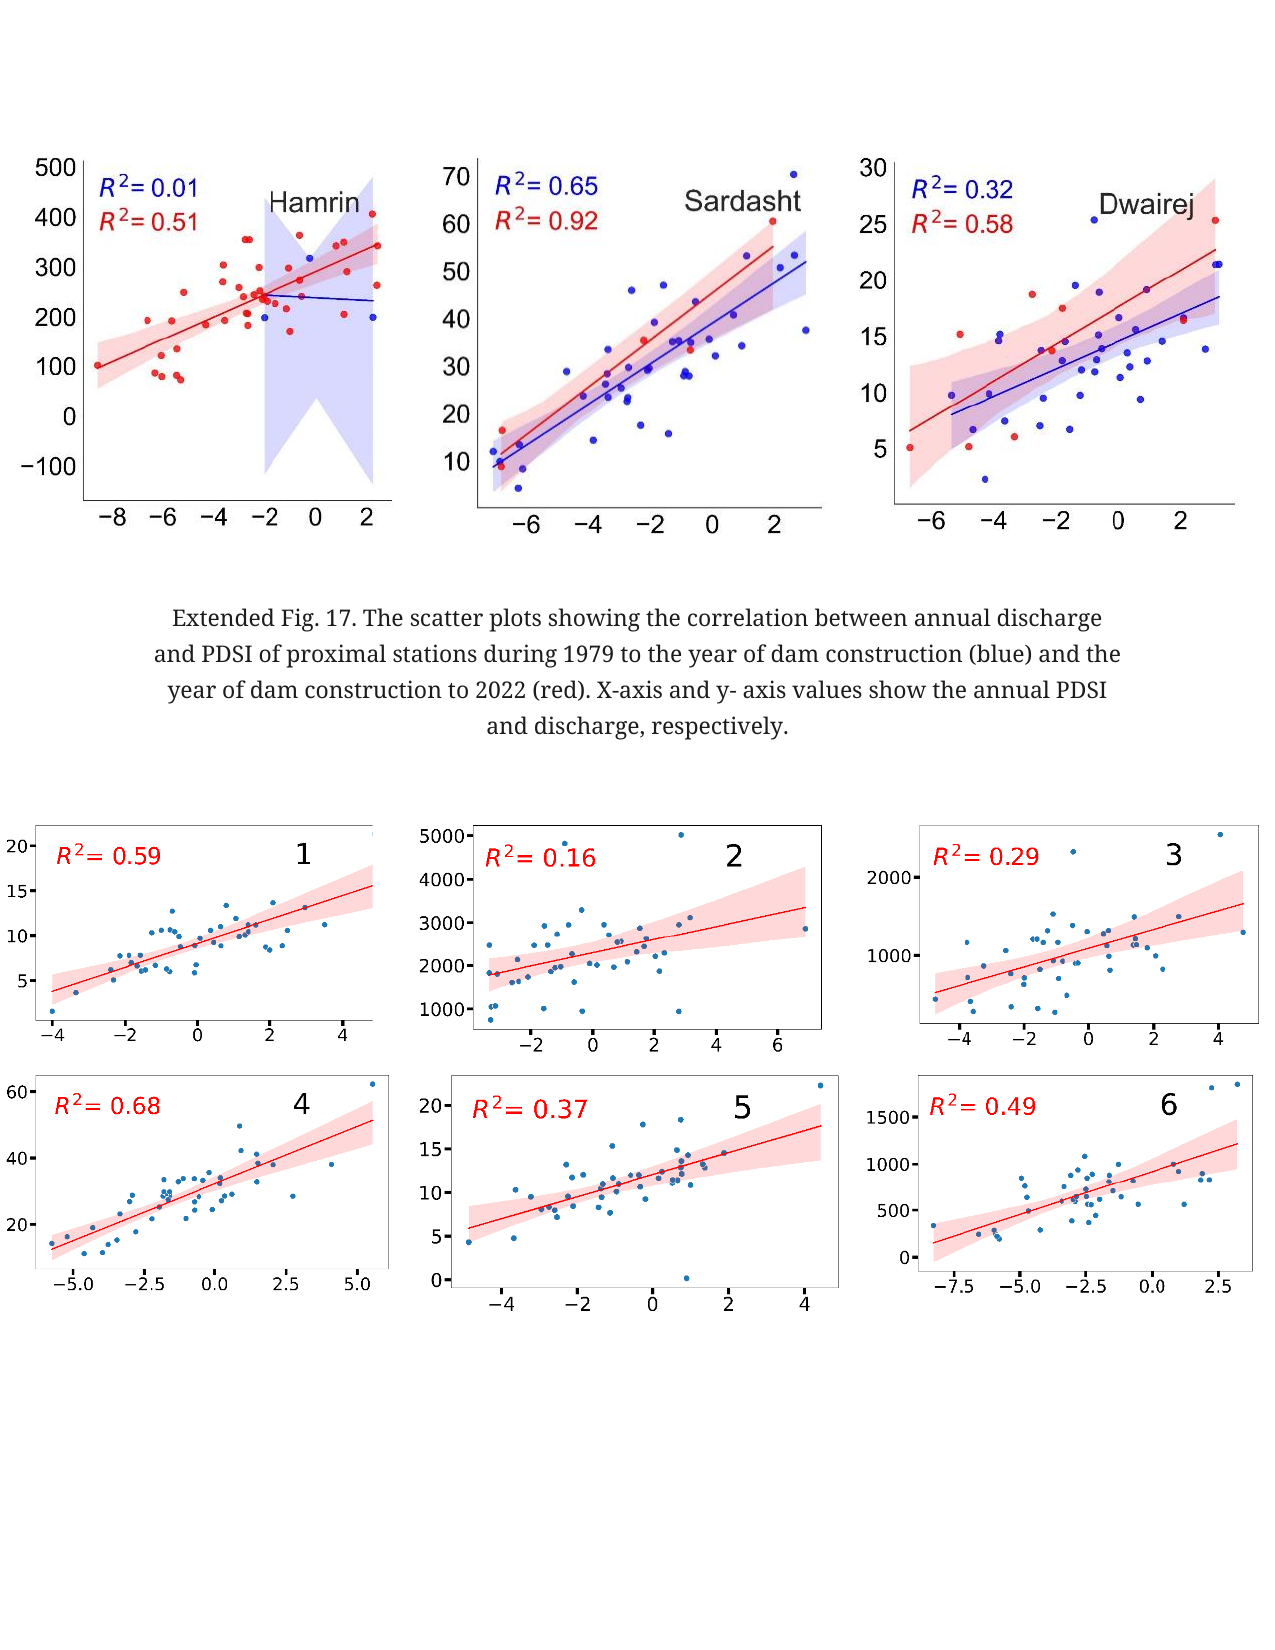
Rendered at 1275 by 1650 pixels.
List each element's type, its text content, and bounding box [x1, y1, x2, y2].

picture [418, 819, 827, 1054]
picture [442, 150, 831, 538]
picture [5, 819, 373, 1044]
table_header [407, 820, 855, 1070]
picture [858, 150, 1243, 534]
text Extended Fig. 17. The scatter plots showing the correlation between annual discharge and PDSI of proximal stations during 1979 to the year of dam construction (blue) and the year of dam construction to 2022 (red). X-axis and y- axis values show the annual PDSI and discharge, respectively. [150, 602, 1125, 741]
picture [866, 1070, 1258, 1296]
table_cell [431, 150, 847, 554]
table_cell [848, 150, 1267, 554]
picture [5, 1070, 394, 1292]
picture [19, 150, 400, 529]
table_header [855, 820, 1275, 1070]
table_cell [8, 150, 431, 554]
table_cell [855, 1070, 1275, 1330]
table_cell [0, 1070, 407, 1330]
picture [418, 1070, 844, 1314]
table_cell [407, 1070, 855, 1330]
table_header [0, 820, 407, 1070]
picture [866, 819, 1263, 1048]
